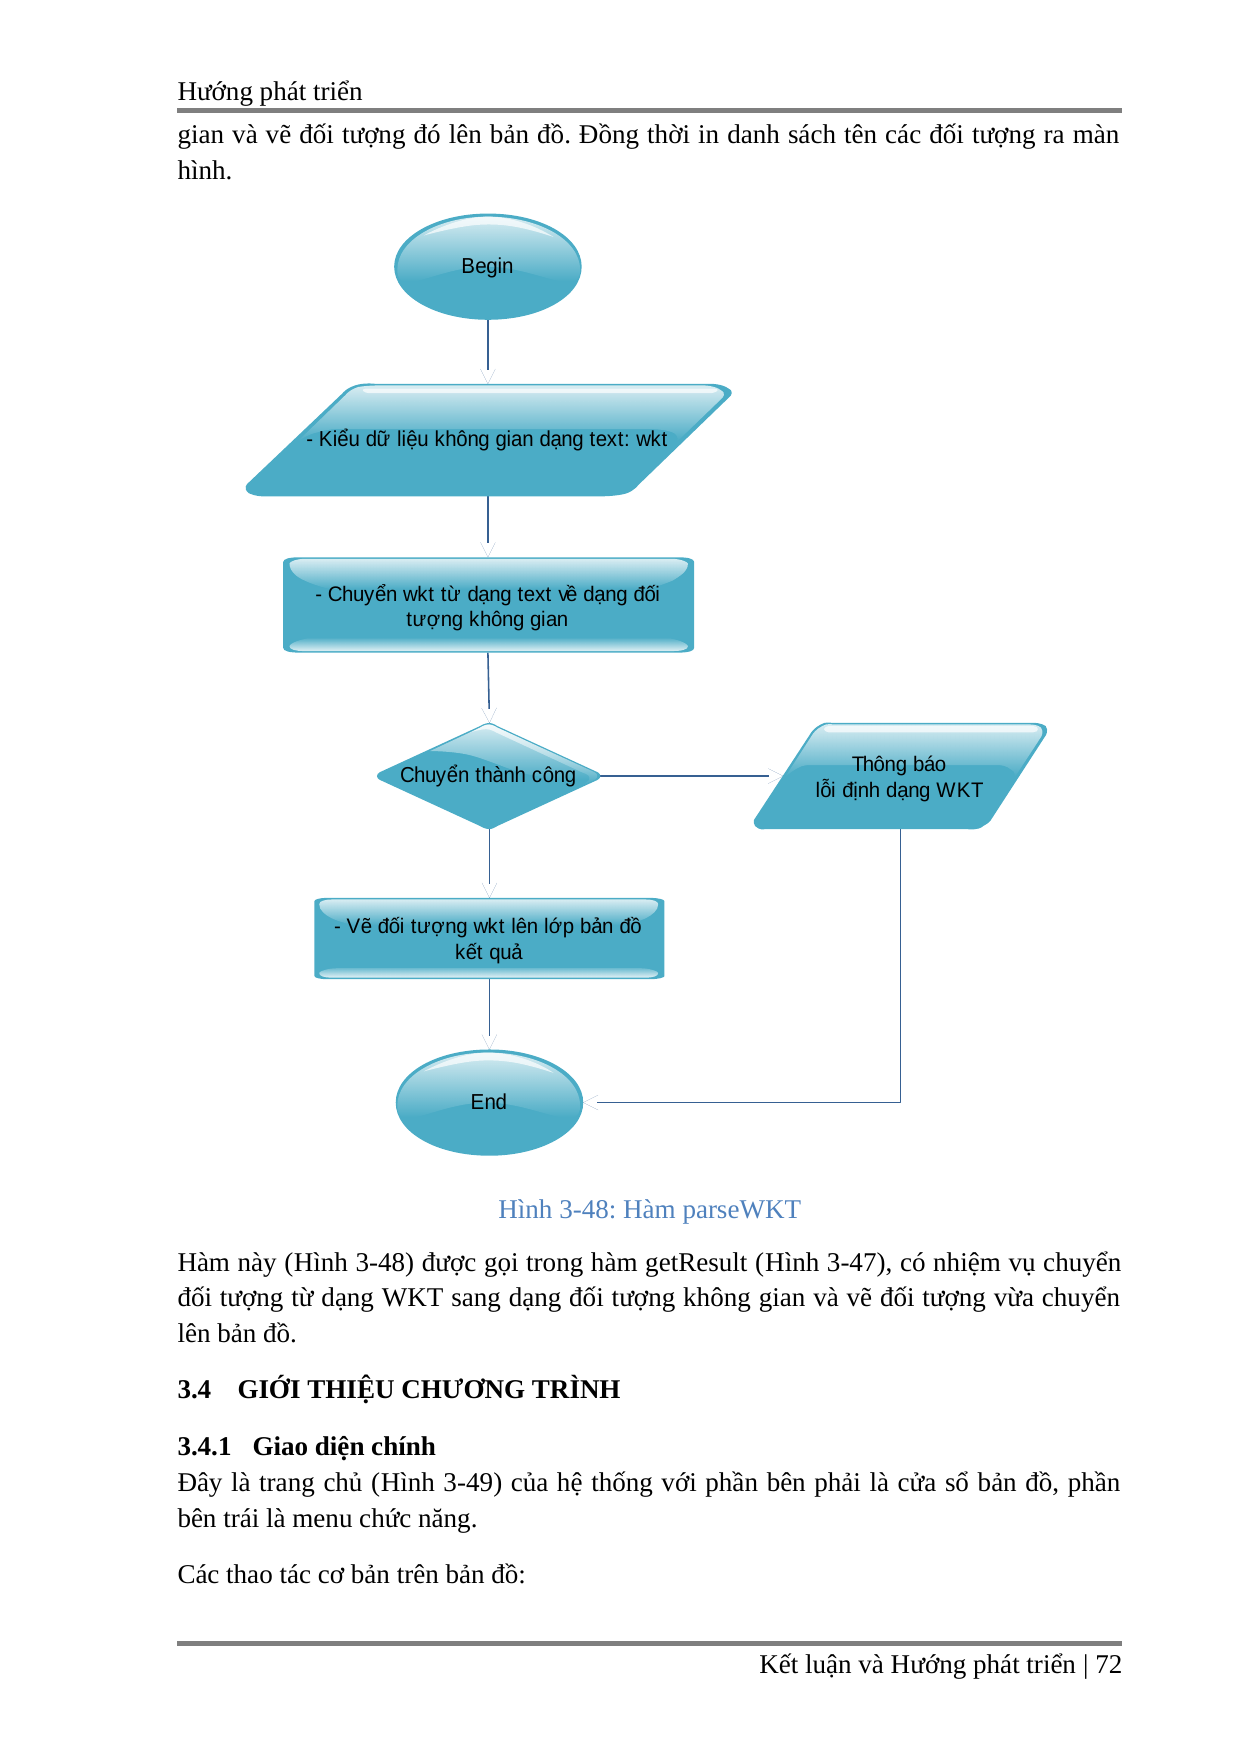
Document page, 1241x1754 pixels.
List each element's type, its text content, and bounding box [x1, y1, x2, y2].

subtitle Giới thiệu chương trình [177, 1374, 1122, 1405]
subtitle Giao diện chính [177, 1430, 1122, 1461]
text Các thao tác cơ bản trên bản đồ: [177, 1558, 1122, 1589]
text Hình -: Hàm parseWKT [177, 1194, 1122, 1225]
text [177, 118, 1122, 185]
